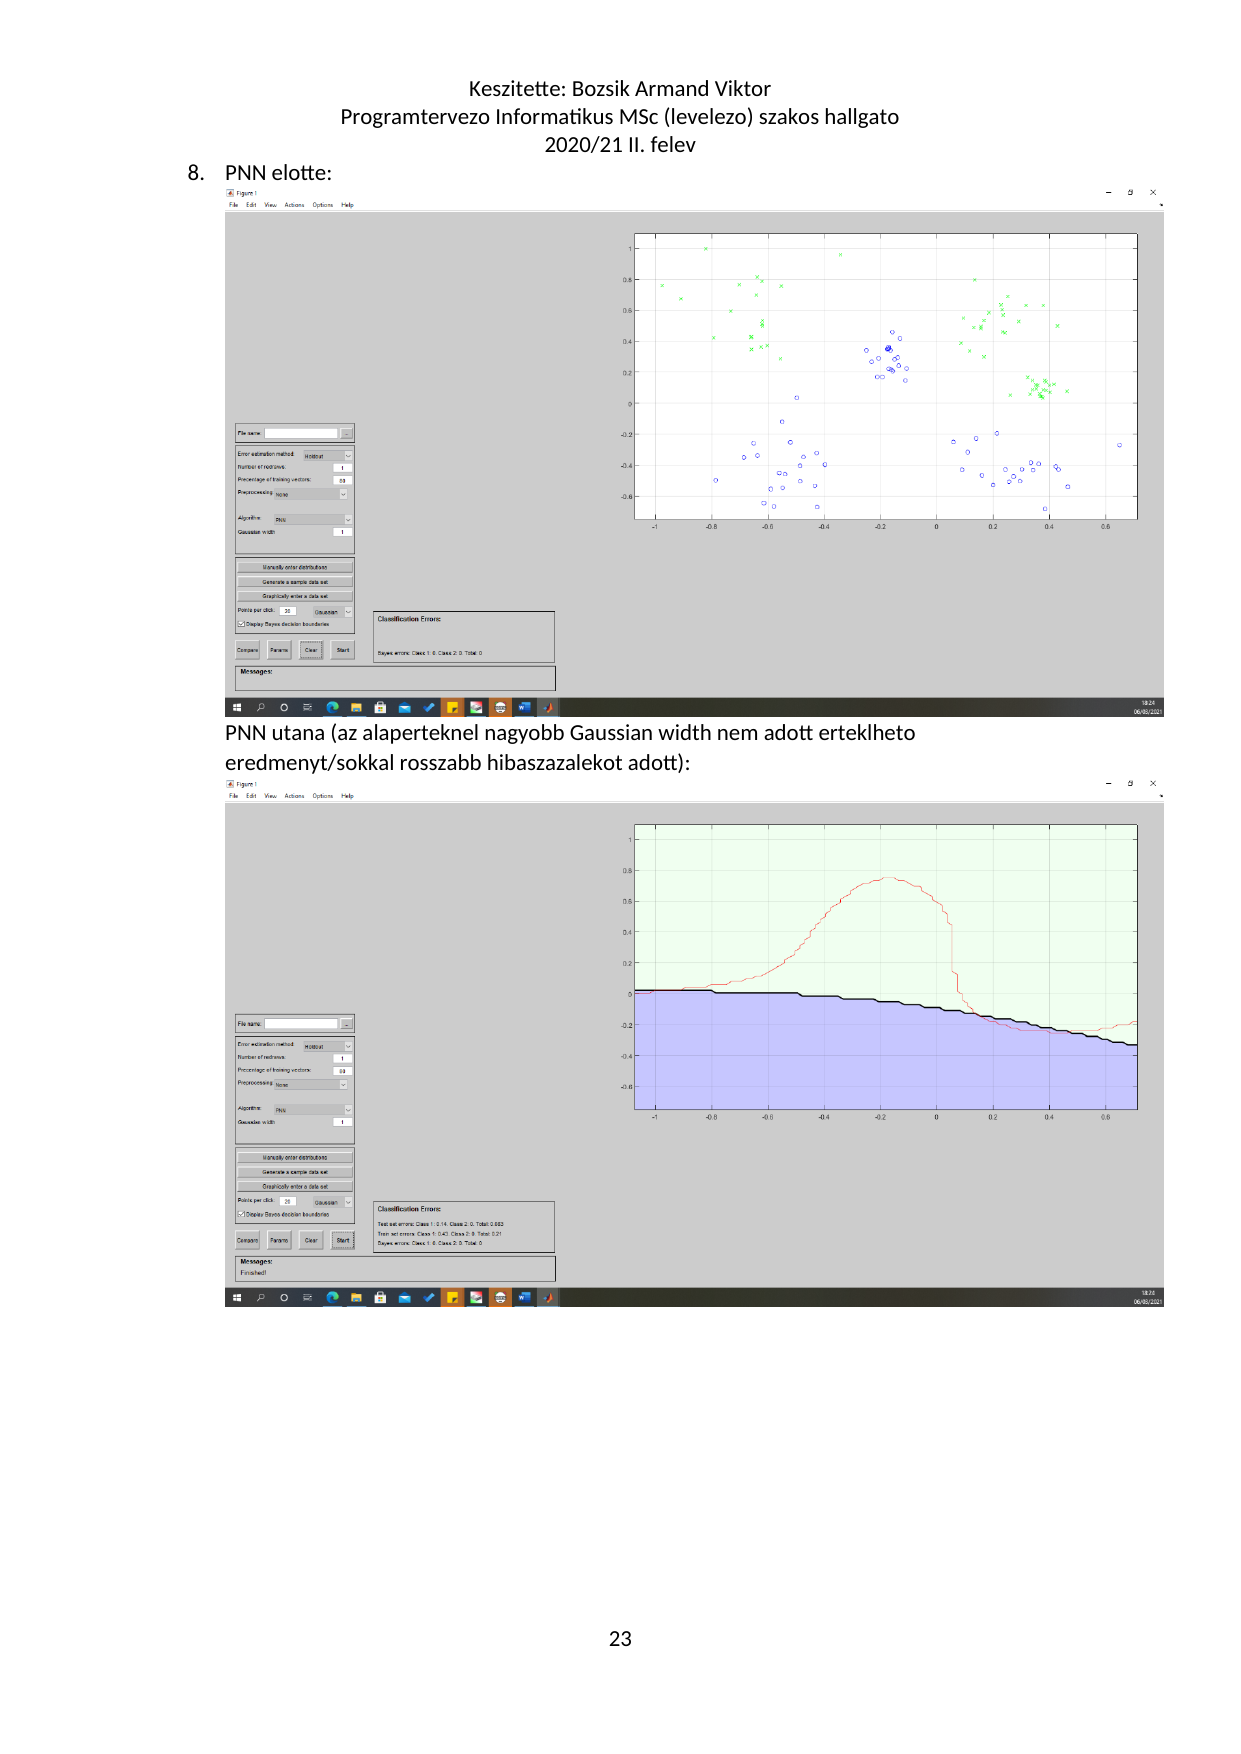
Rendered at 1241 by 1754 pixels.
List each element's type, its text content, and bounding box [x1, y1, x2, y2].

picture [225, 188, 1164, 717]
picture [225, 778, 1164, 1307]
